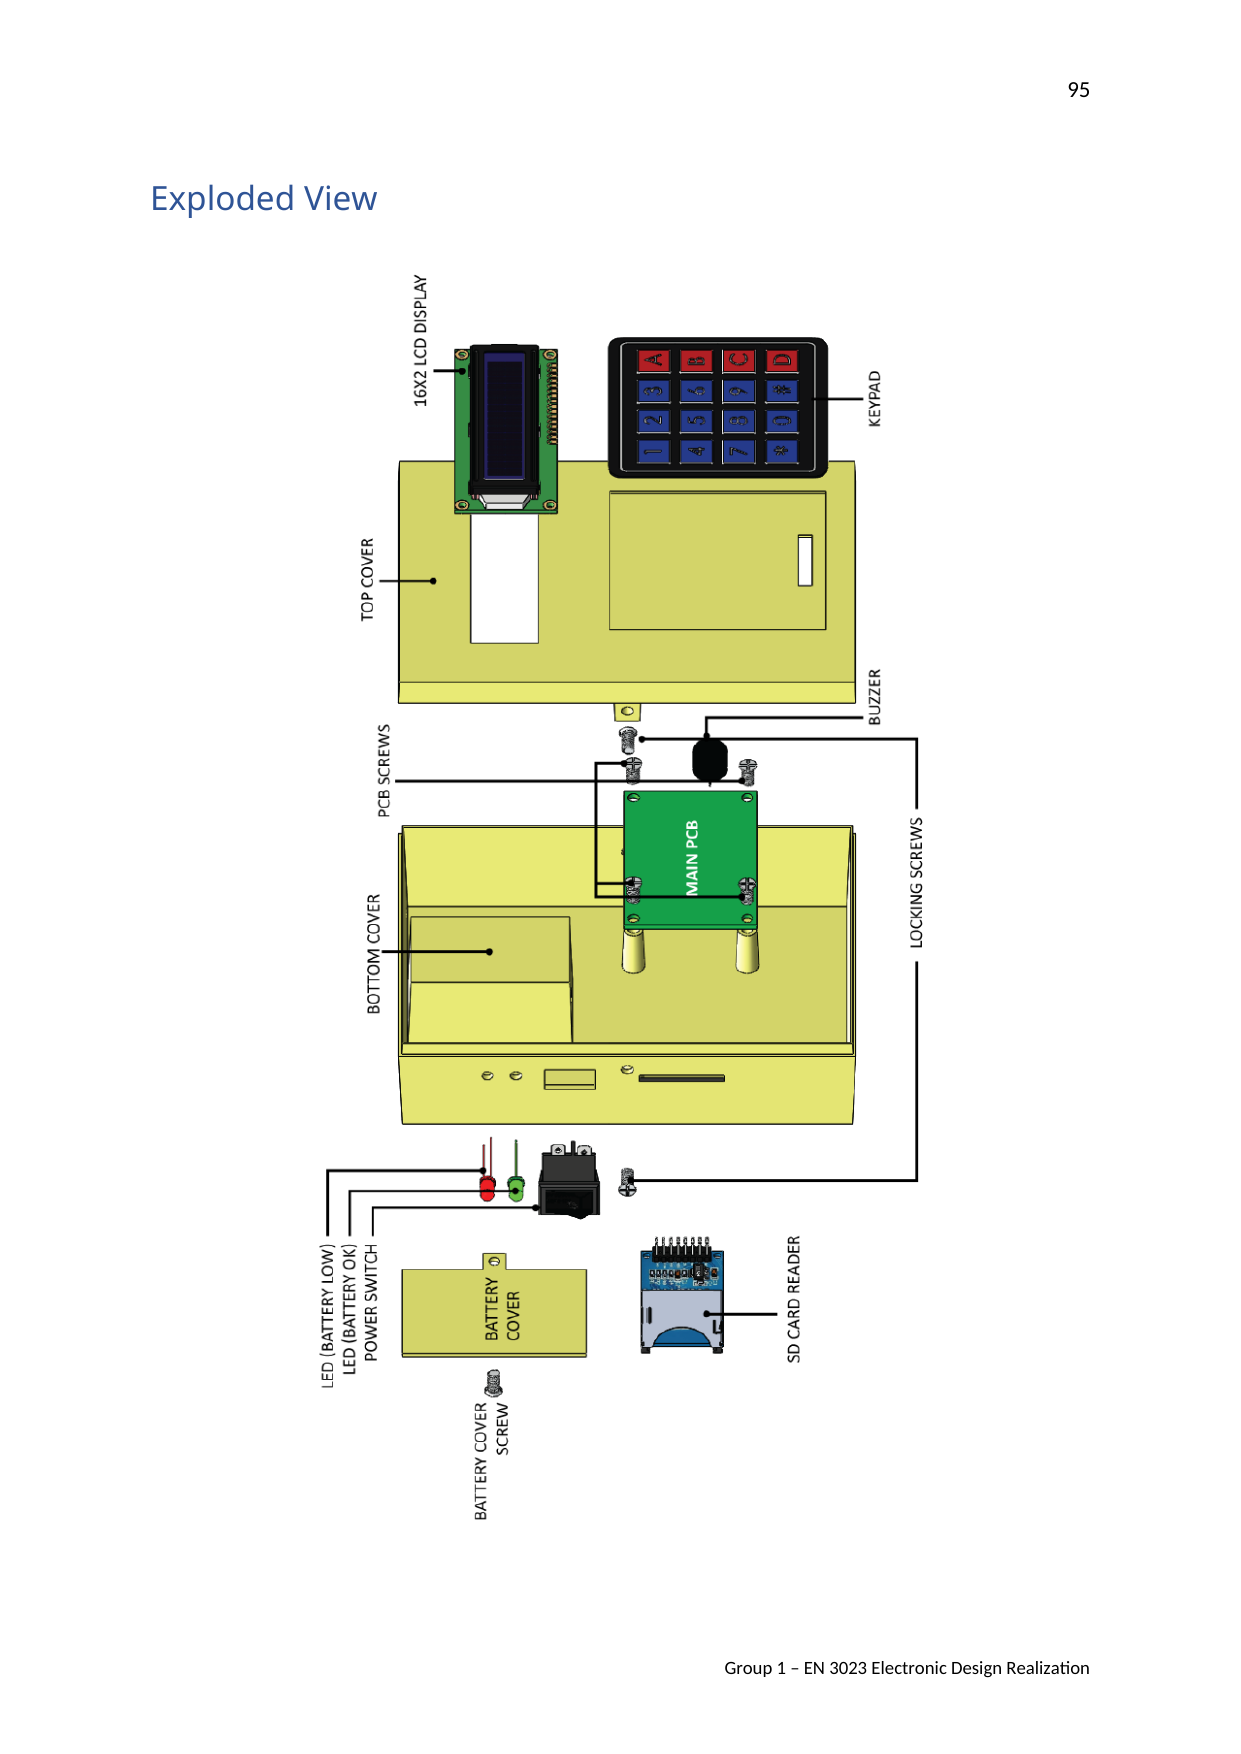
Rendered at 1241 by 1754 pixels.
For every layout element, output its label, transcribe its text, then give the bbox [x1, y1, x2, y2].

picture [318, 230, 926, 1519]
subtitle Exploded View [150, 175, 1090, 220]
